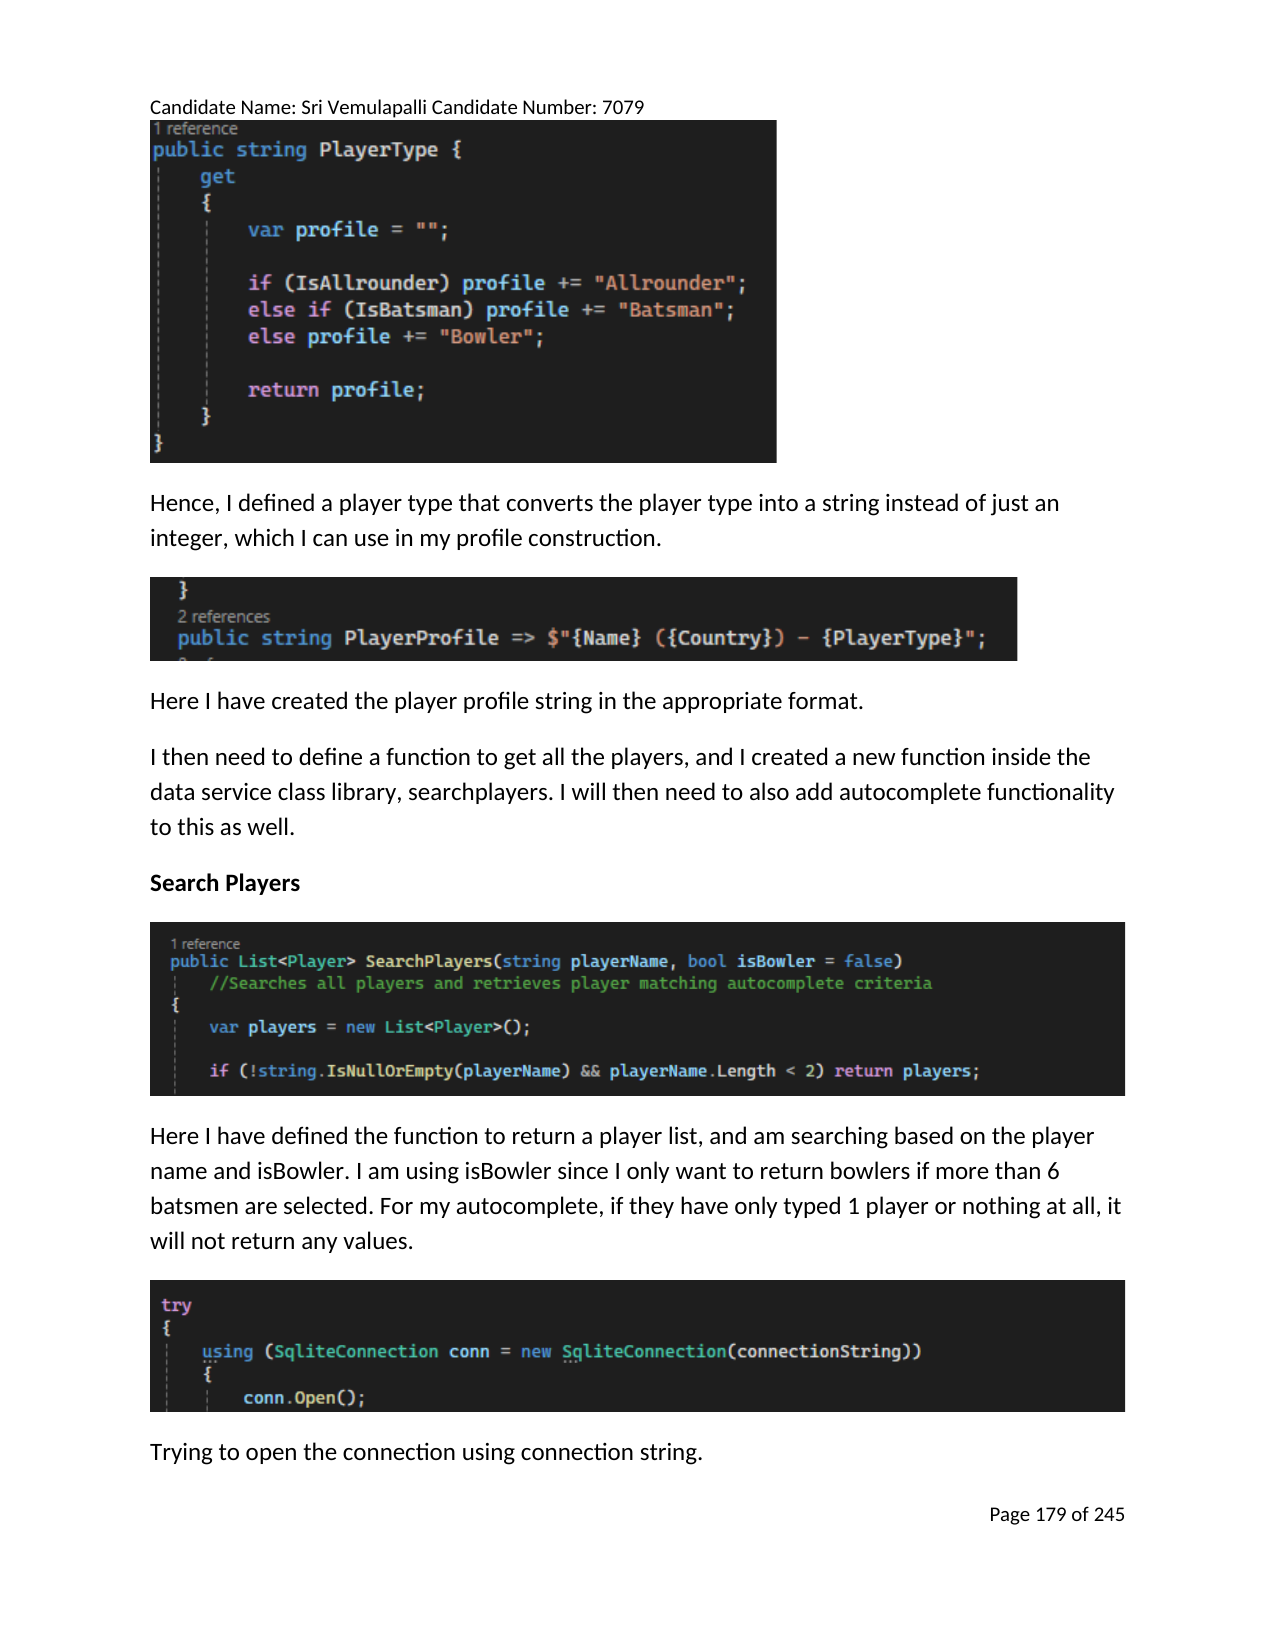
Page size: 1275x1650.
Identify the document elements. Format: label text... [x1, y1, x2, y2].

picture [150, 577, 1018, 661]
text Trying to open the connection using connection string. [150, 1436, 1125, 1467]
picture [150, 922, 1125, 1096]
text Search Players [150, 867, 1125, 897]
text Here I have created the player profile string in the appropriate format. [150, 685, 1125, 716]
text Here I have defined the function to return a player list, and am searching based on the player name and isBowler. I am using isBowler since I only want to return bowlers if more than 6 batsmen are selected. For my autocomplete, if they have only typed 1 player or nothing at all, it will not return any values. [150, 1120, 1125, 1256]
picture [150, 120, 777, 463]
picture [150, 1280, 1125, 1412]
text Hence, I defined a player type that converts the player type into a string instead of just an integer, which I can use in my profile construction. [150, 487, 1125, 552]
text I then need to define a function to get all the players, and I created a new function inside the data service class library, searchplayers. I will then need to also add autocomplete functionality to this as well. [150, 741, 1125, 841]
